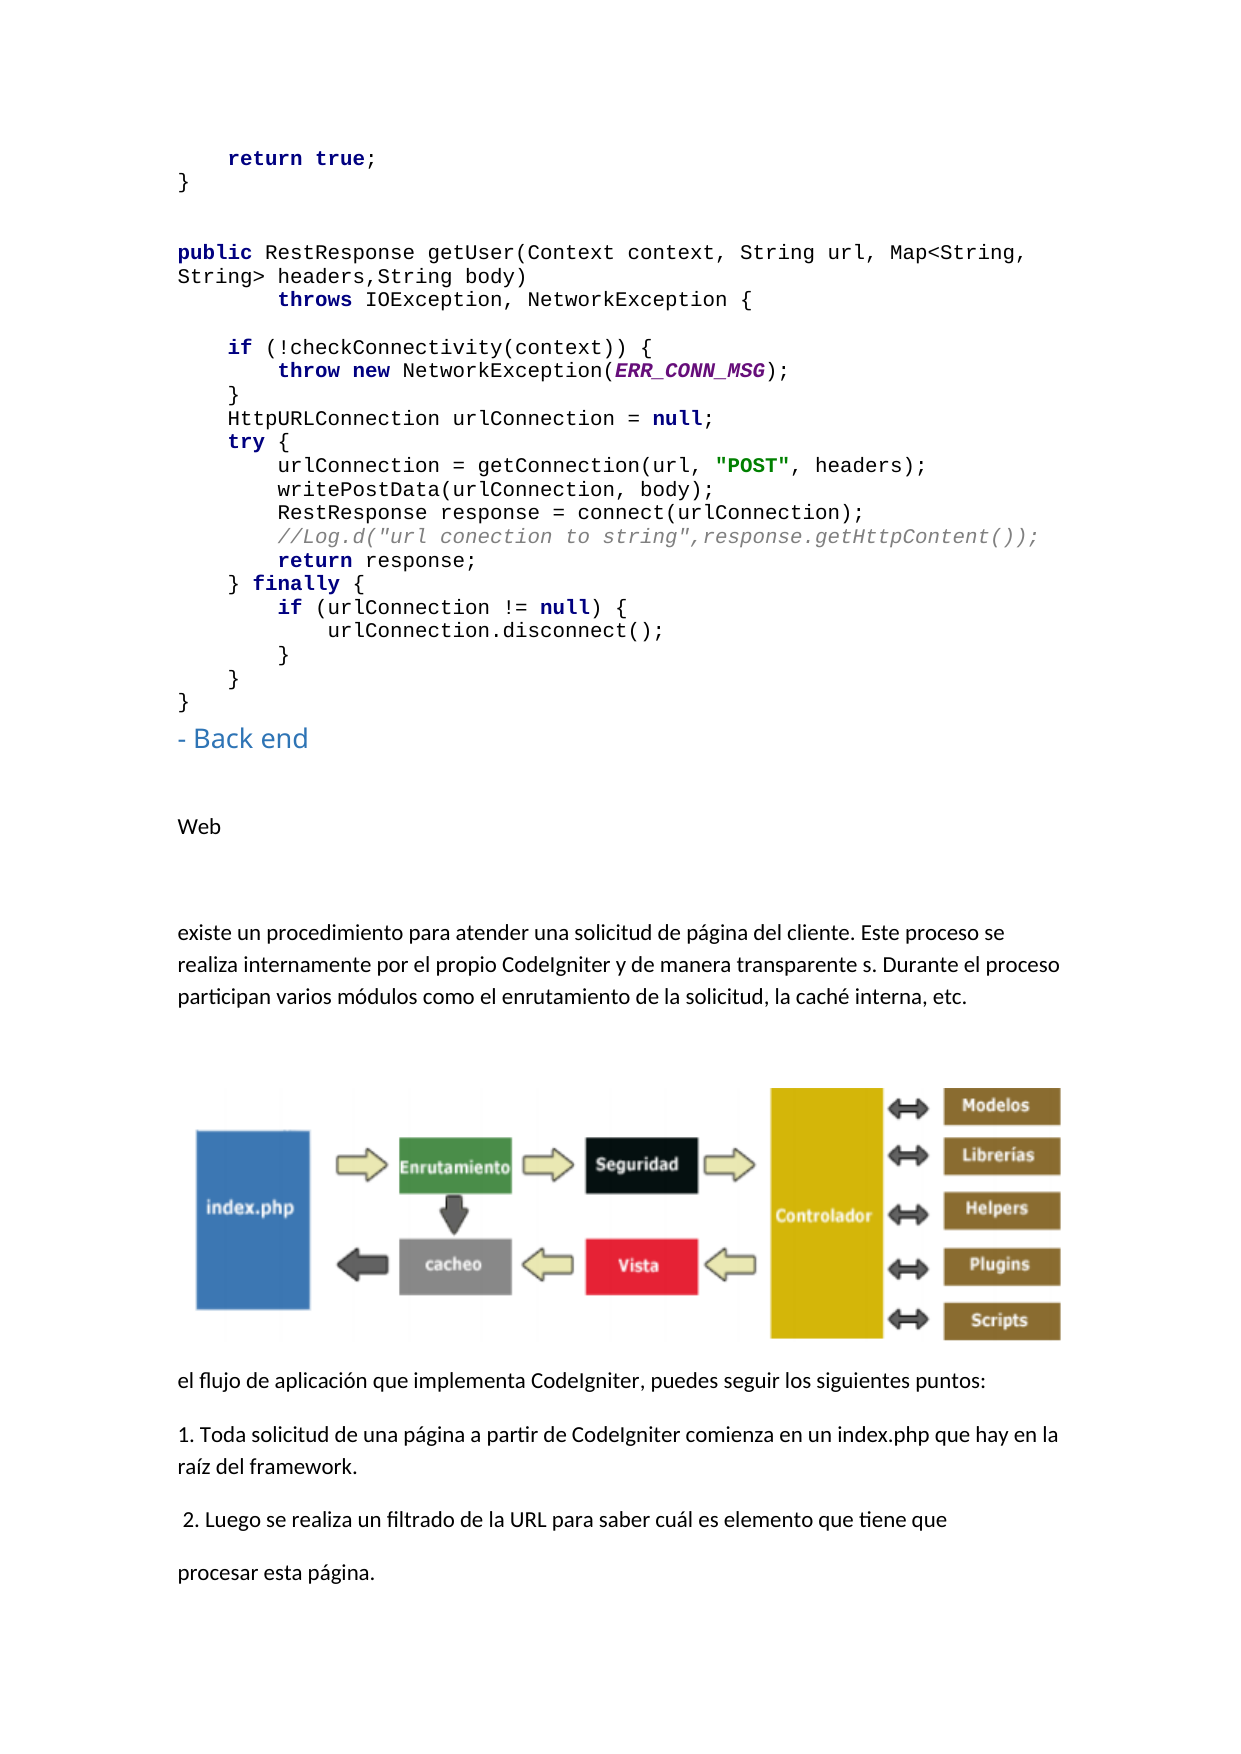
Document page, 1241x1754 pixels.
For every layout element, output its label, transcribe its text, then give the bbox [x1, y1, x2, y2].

text 2. Luego se realiza un filtrado de la URL para saber cuál es elemento que tiene que [177, 1505, 1063, 1533]
text public RestResponse getUser(Context context, String url, Map<String, String> headers,String body) throws IOException, NetworkException { if (!checkConnectivity(context)) { throw new NetworkException(ERR_CONN_MSG); } HttpURLConnection urlConnection = null; try { urlConnection = getConnection(url, "POST", headers); writePostData(urlConnection, body); RestResponse response = connect(urlConnection); //Log.d("url conection to string",response.getHttpContent()); return response; } finally { if (urlConnection != null) { urlConnection.disconnect(); } } } [177, 242, 1063, 715]
text existe un procedimiento para atender una solicitud de página del cliente. Este proceso se realiza internamente por el propio CodeIgniter y de manera transparente s. Durante el proceso participan varios módulos como el enrutamiento de la solicitud, la caché interna, etc. [177, 918, 1063, 1011]
picture [177, 1088, 1063, 1342]
text 1. Toda solicitud de una página a partir de CodeIgniter comienza en un index.php que hay en la raíz del framework. [177, 1420, 1063, 1480]
text Web [177, 812, 1063, 840]
text el flujo de aplicación que implementa CodeIgniter, puedes seguir los siguientes puntos: [177, 1367, 1063, 1395]
subtitle - Back end [177, 719, 1063, 756]
text procesar esta página. [177, 1558, 1063, 1586]
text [177, 148, 1063, 195]
